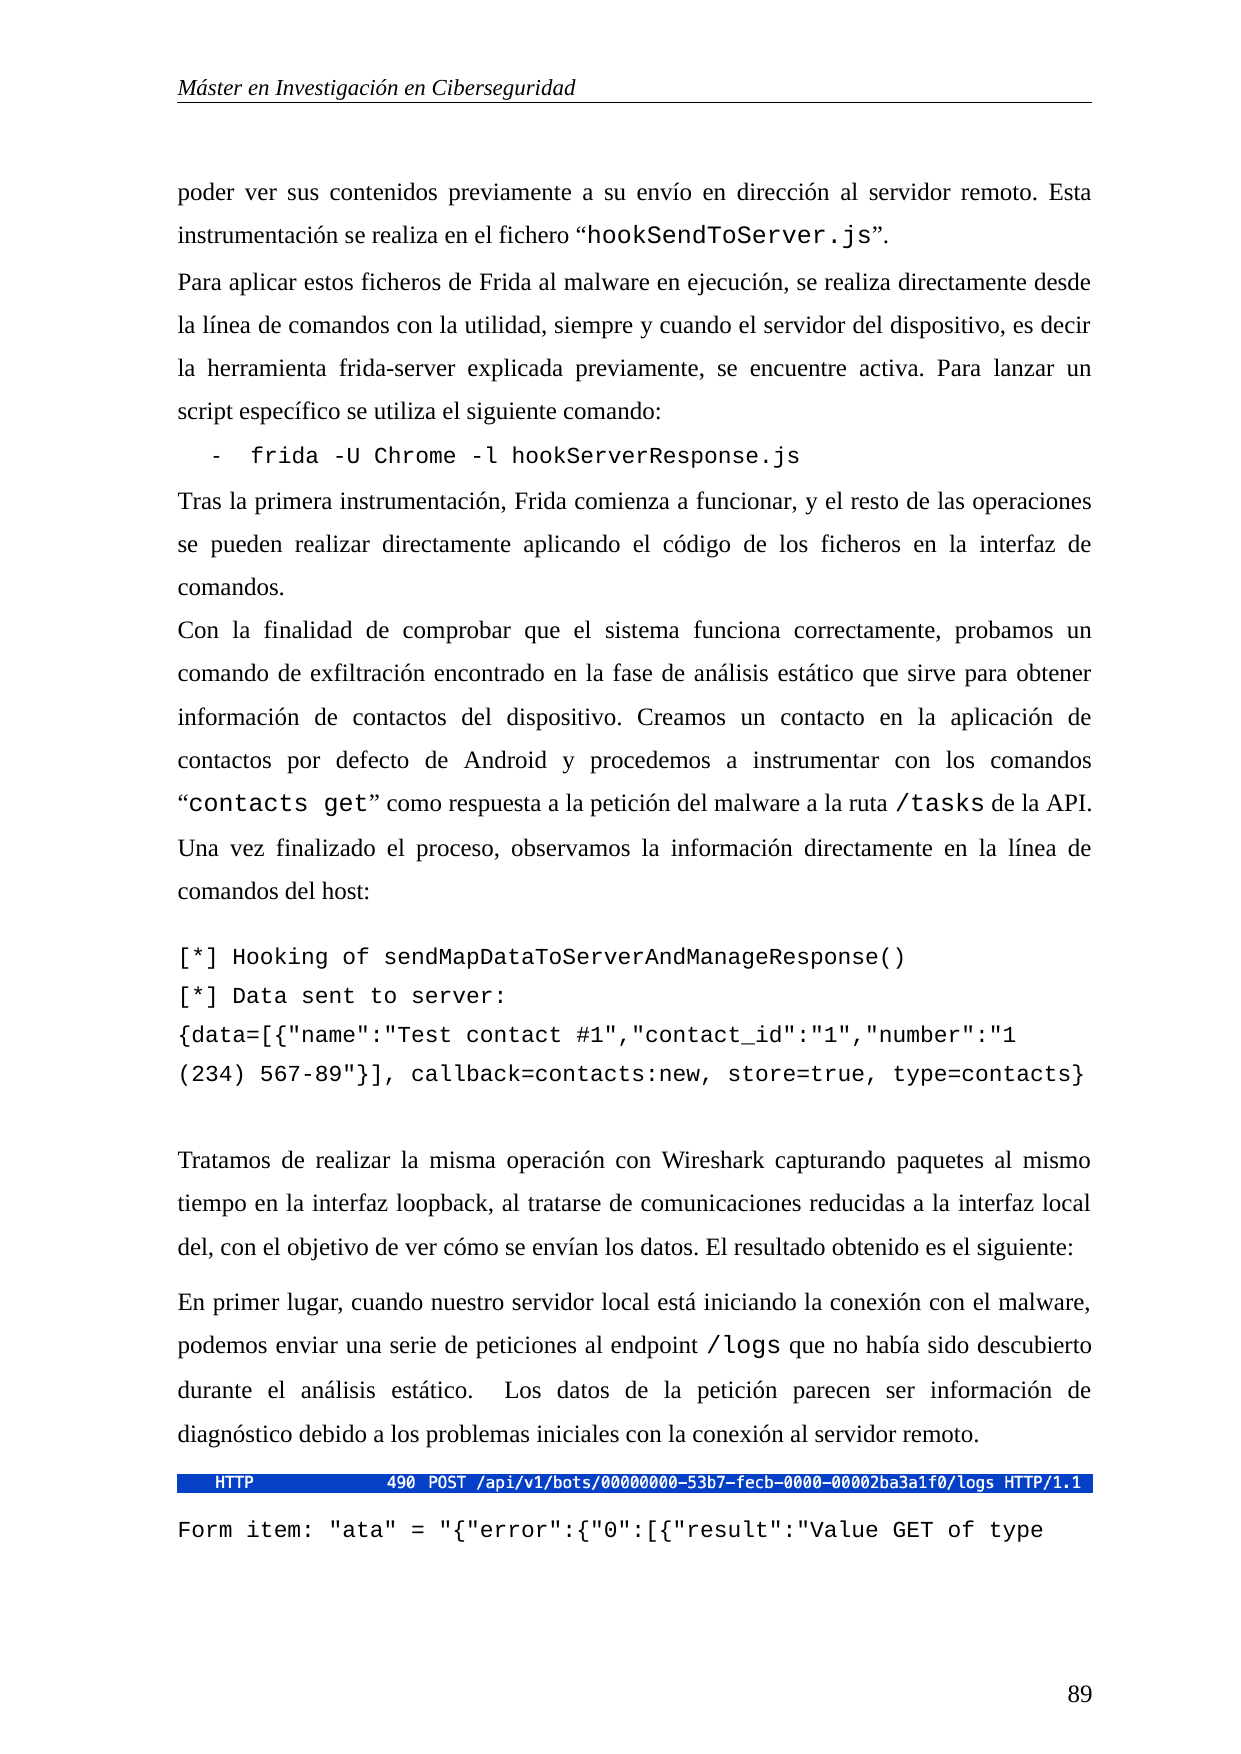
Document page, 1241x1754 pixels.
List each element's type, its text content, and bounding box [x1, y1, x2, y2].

text En primer lugar, cuando nuestro servidor local está iniciando la conexión con el malware, podemos enviar una serie de peticiones al endpoint /logs que no había sido descubierto durante el análisis estático. Los datos de la petición parecen ser información de diagnóstico debido a los problemas iniciales con la conexión al servidor remoto. [177, 1287, 1092, 1447]
text [*] Hooking of sendMapDataToServerAndManageResponse() [177, 945, 1092, 971]
text Con la finalidad de comprobar que el sistema funciona correctamente, probamos un comando de exfiltración encontrado en la fase de análisis estático que sirve para obtener información de contactos del dispositivo. Creamos un contacto en la aplicación de contactos por defecto de Android y procedemos a instrumentar con los comandos “contacts get” como respuesta a la petición del malware a la ruta /tasks de la API. Una vez finalizado el proceso, observamos la información directamente en la línea de comandos del host: [177, 615, 1092, 905]
text {data=[{"name":"Test contact #1","contact_id":"1","number":"1 (234) 567-89"}], callback=contacts:new, store=true, type=contacts} [177, 1023, 1092, 1131]
list frida -U Chrome -l hookServerResponse.js [213, 439, 1092, 470]
picture [177, 1474, 1093, 1493]
text Tras la primera instrumentación, Frida comienza a funcionar, y el resto de las operaciones se pueden realizar directamente aplicando el código de los ficheros en la interfaz de comandos. [177, 486, 1092, 601]
text Tratamos de realizar la misma operación con Wireshark capturando paquetes al mismo tiempo en la interfaz loopback, al tratarse de comunicaciones reducidas a la interfaz local del, con el objetivo de ver cómo se envían los datos. El resultado obtenido es el siguiente: [177, 1145, 1092, 1260]
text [177, 177, 1092, 251]
text Para aplicar estos ficheros de Frida al malware en ejecución, se realiza directamente desde la línea de comandos con la utilidad, siempre y cuando el servidor del dispositivo, es decir la herramienta frida-server explicada previamente, se encuentre activa. Para lanzar un script específico se utiliza el siguiente comando: [177, 267, 1092, 425]
text [*] Data sent to server: [177, 984, 1092, 1010]
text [177, 1493, 1092, 1544]
